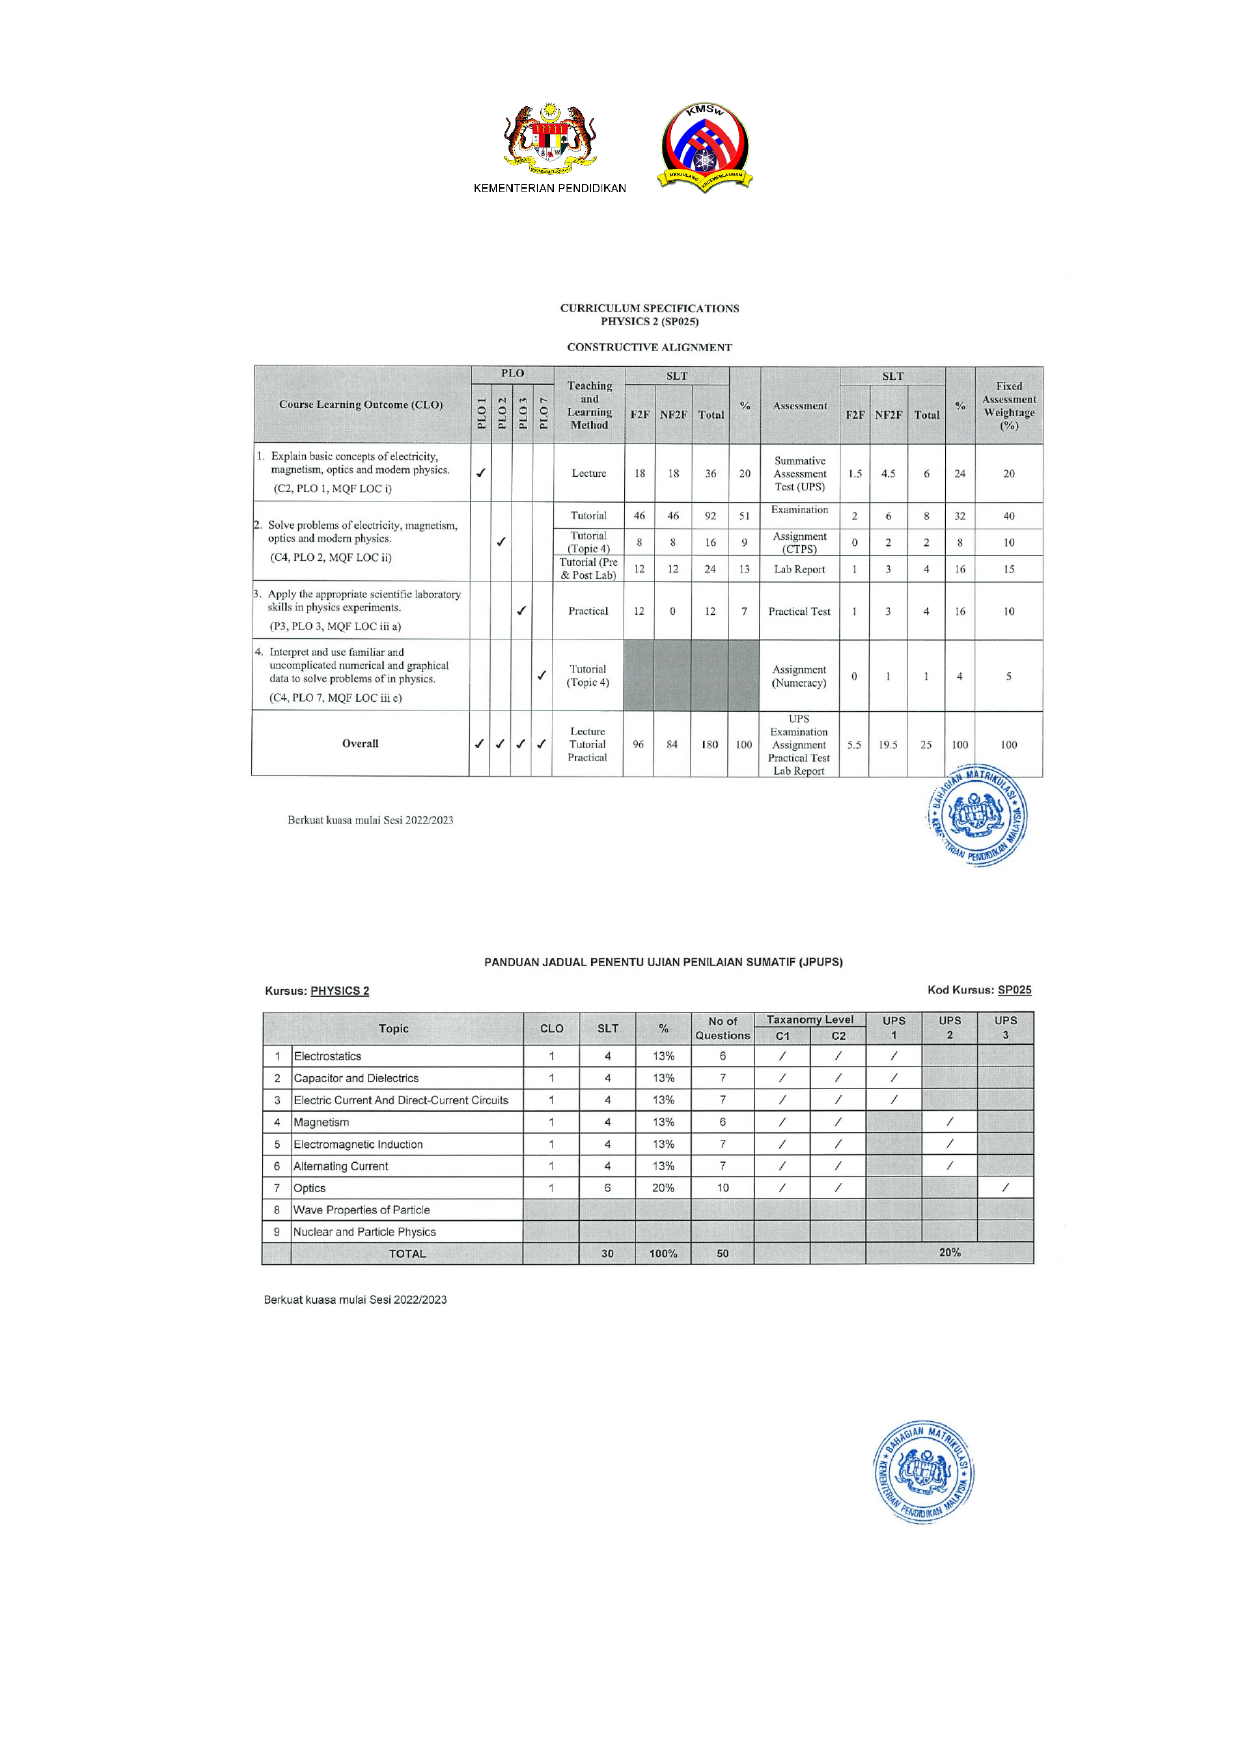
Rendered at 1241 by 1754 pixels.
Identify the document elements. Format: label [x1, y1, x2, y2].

picture [147, 907, 1093, 1576]
picture [147, 73, 1093, 890]
